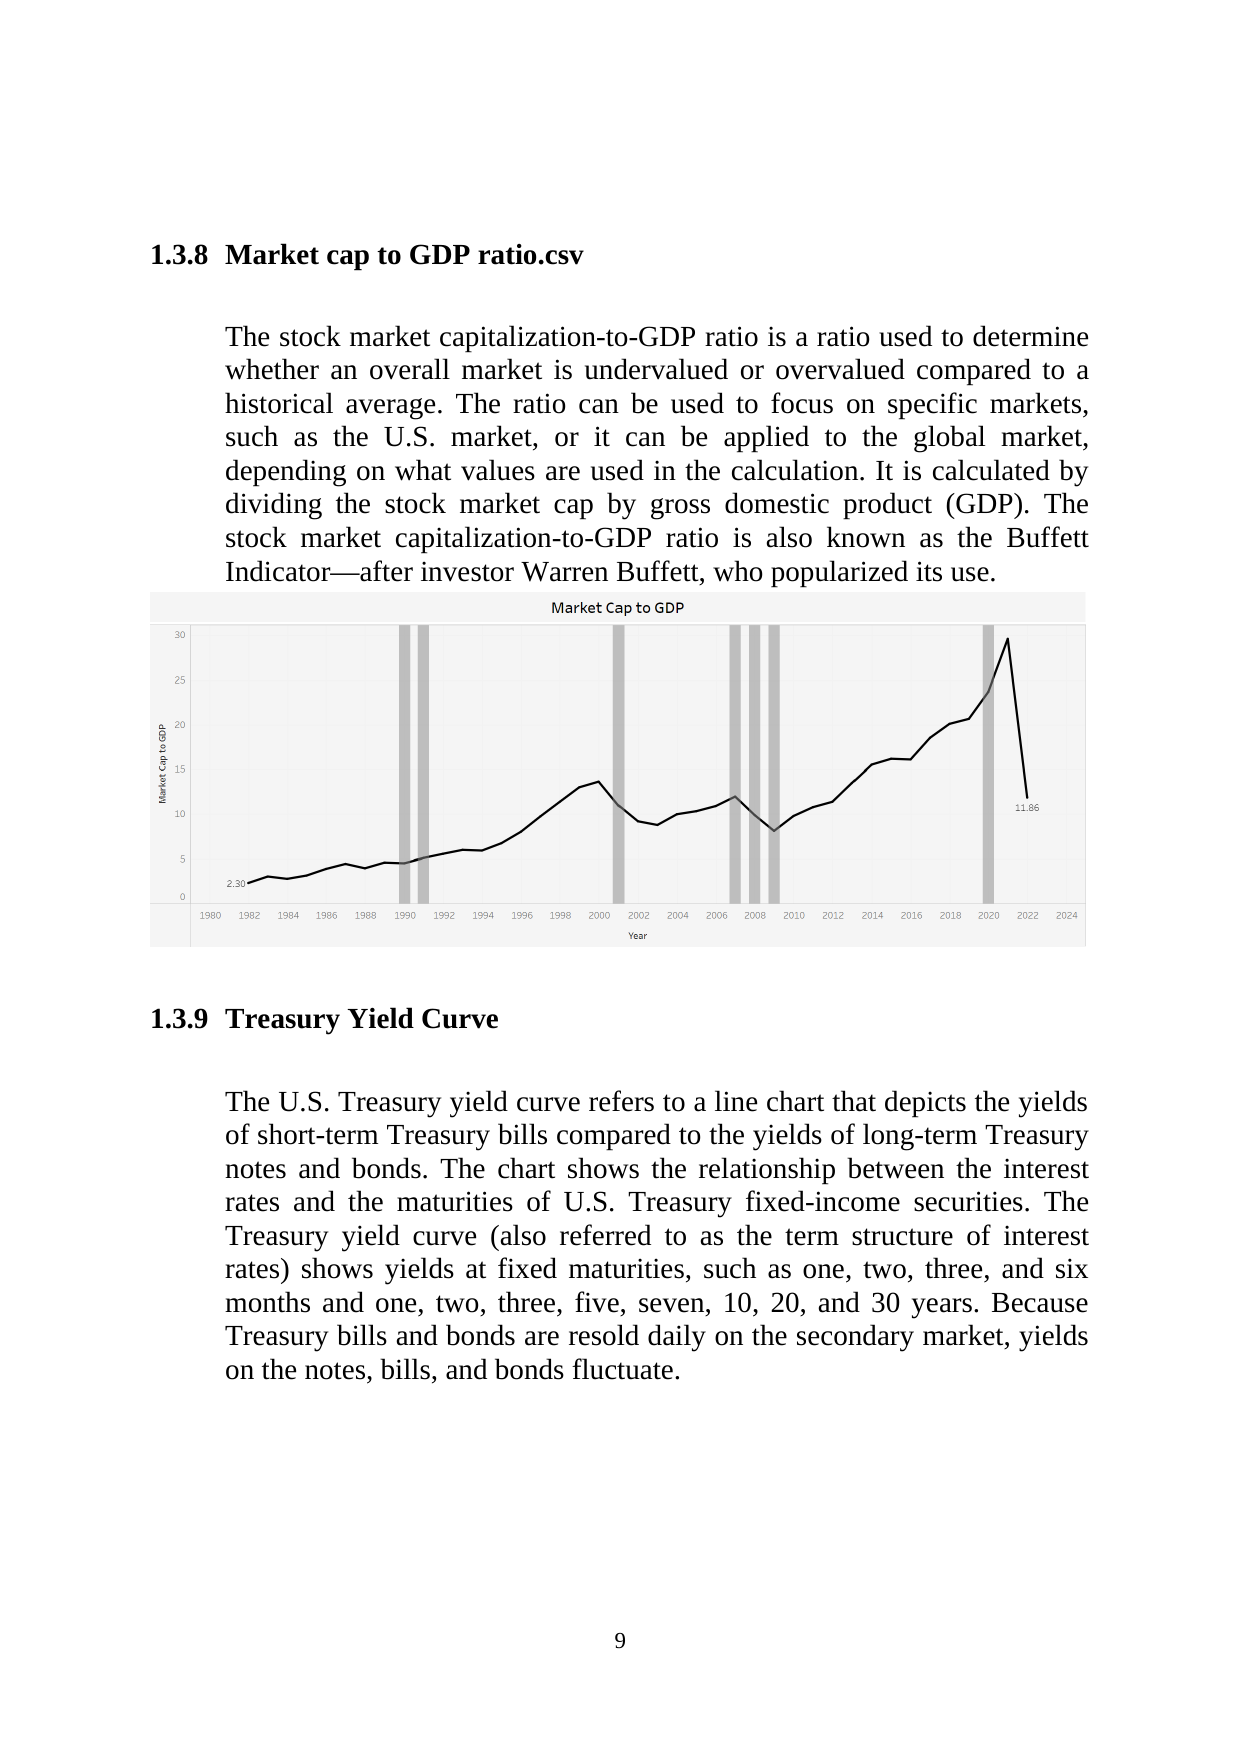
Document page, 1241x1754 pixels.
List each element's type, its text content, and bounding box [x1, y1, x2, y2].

text The stock market capitalization-to-GDP ratio is a ratio used to determine whether an overall market is undervalued or overvalued compared to a historical average. The ratio can be used to focus on specific markets, such as the U.S. market, or it can be applied to the global market, depending on what values are used in the calculation. It is calculated by dividing the stock market cap by gross domestic product (GDP). The stock market capitalization-to-GDP ratio is also known as the Buffett Indicator—after investor Warren Buffett, who popularized its use. [225, 319, 1090, 587]
picture [150, 592, 1089, 949]
list Market cap to GDP ratio.csv [150, 237, 1078, 270]
text The U.S. Treasury yield curve refers to a line chart that depicts the yields of short-term Treasury bills compared to the yields of long-term Treasury notes and bonds. The chart shows the relationship between the interest rates and the maturities of U.S. Treasury fixed-income securities. The Treasury yield curve (also referred to as the term structure of interest rates) shows yields at fixed maturities, such as one, two, three, and six months and one, two, three, five, seven, 10, 20, and 30 years. Because Treasury bills and bonds are resold daily on the secondary market, yields on the notes, bills, and bonds fluctuate. [225, 1084, 1090, 1386]
list Treasury Yield Curve [150, 1002, 1078, 1035]
